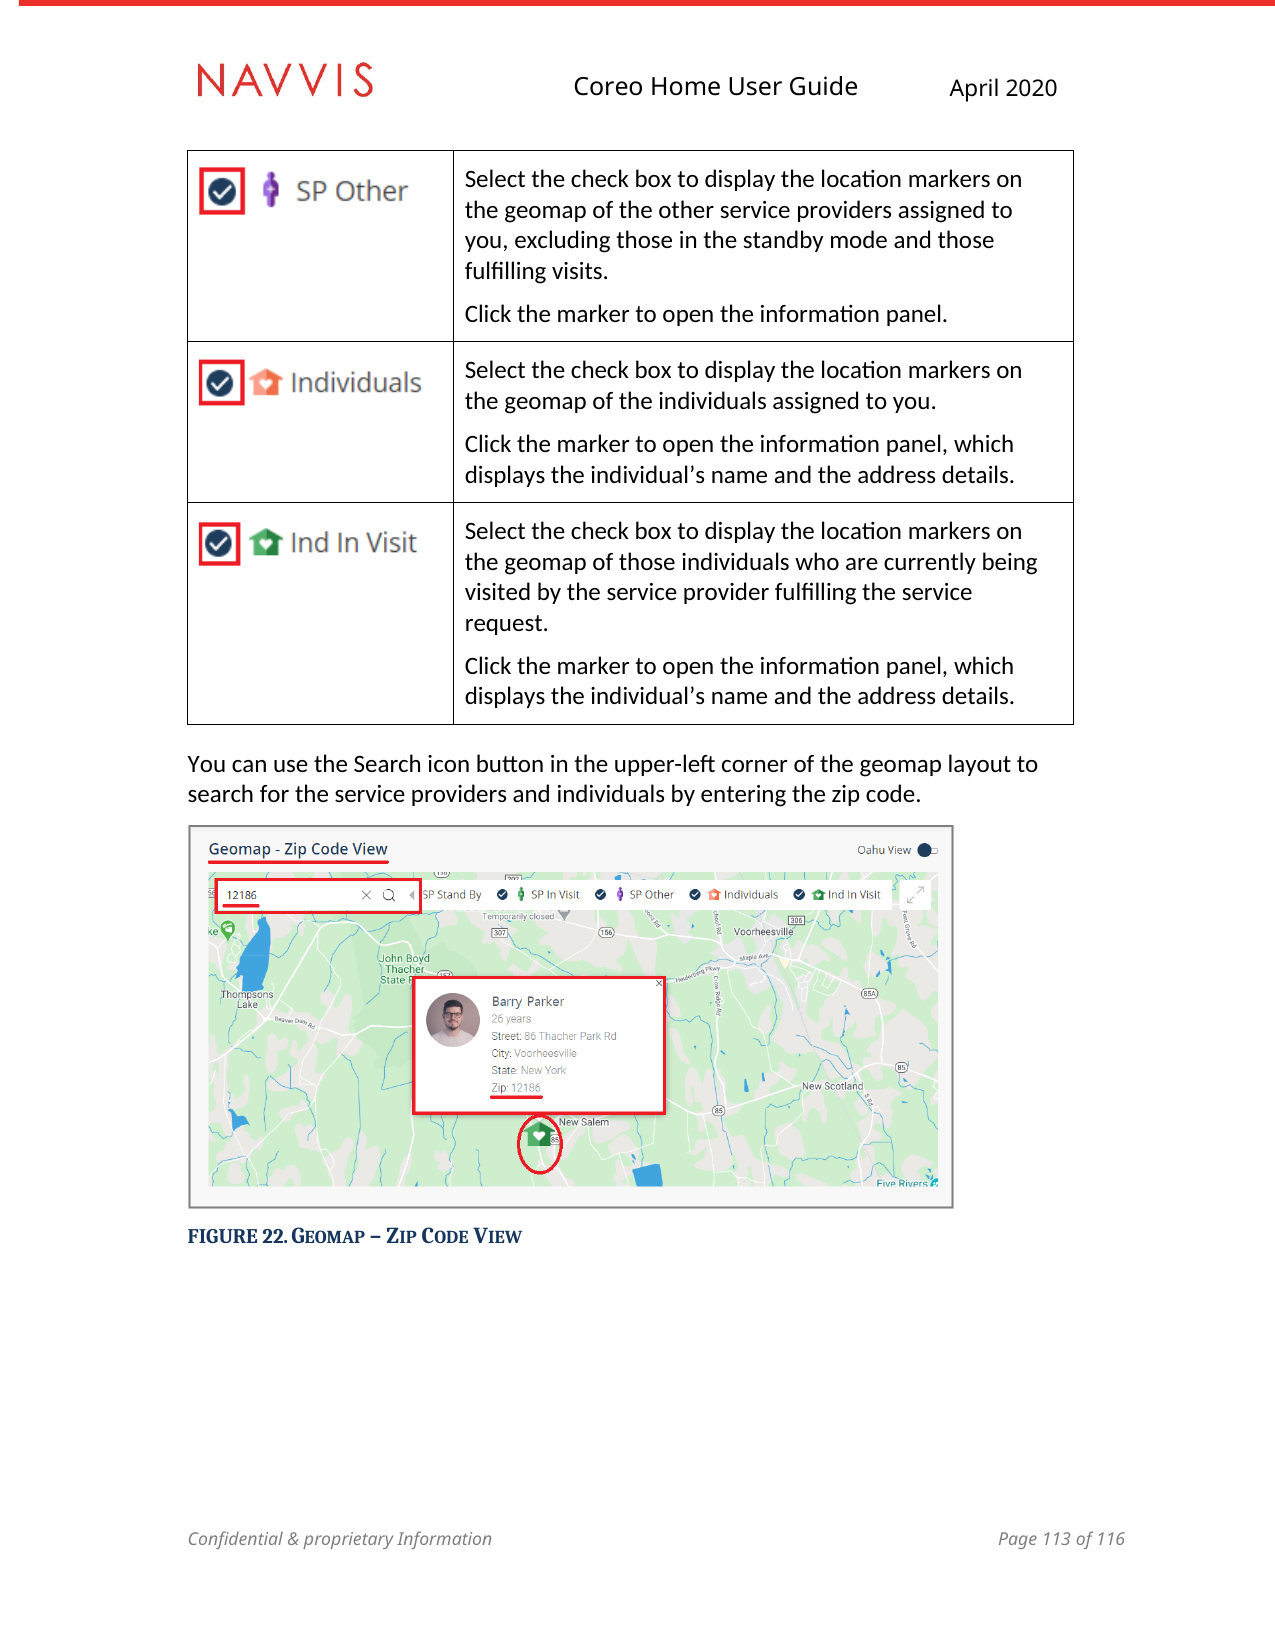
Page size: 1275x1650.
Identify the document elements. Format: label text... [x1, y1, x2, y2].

picture [187, 55, 383, 104]
text Geomap – Zip Code View [187, 1222, 1058, 1249]
table_cell [188, 342, 453, 502]
table_cell Select the check box to display the location markers on the geomap of those individuals who are currently being visited by the service provider fulfilling the service request. Click the marker to open the information panel, which displays the individual’s name and the address details. [454, 503, 1073, 723]
picture [198, 354, 437, 413]
table_cell [188, 151, 453, 341]
table_cell Select the check box to display the location markers on the geomap of the individuals assigned to you. Click the marker to open the information panel, which displays the individual’s name and the address details. [454, 342, 1073, 502]
table_cell [188, 503, 453, 723]
picture [187, 825, 955, 1210]
picture [198, 163, 419, 218]
picture [198, 515, 427, 572]
table_cell Select the check box to display the location markers on the geomap of the other service providers assigned to you, excluding those in the standby mode and those fulfilling visits. Click the marker to open the information panel. [454, 151, 1073, 341]
text You can use the Search icon button in the upper-left corner of the geomap layout to search for the service providers and individuals by entering the zip code. [187, 748, 1087, 809]
